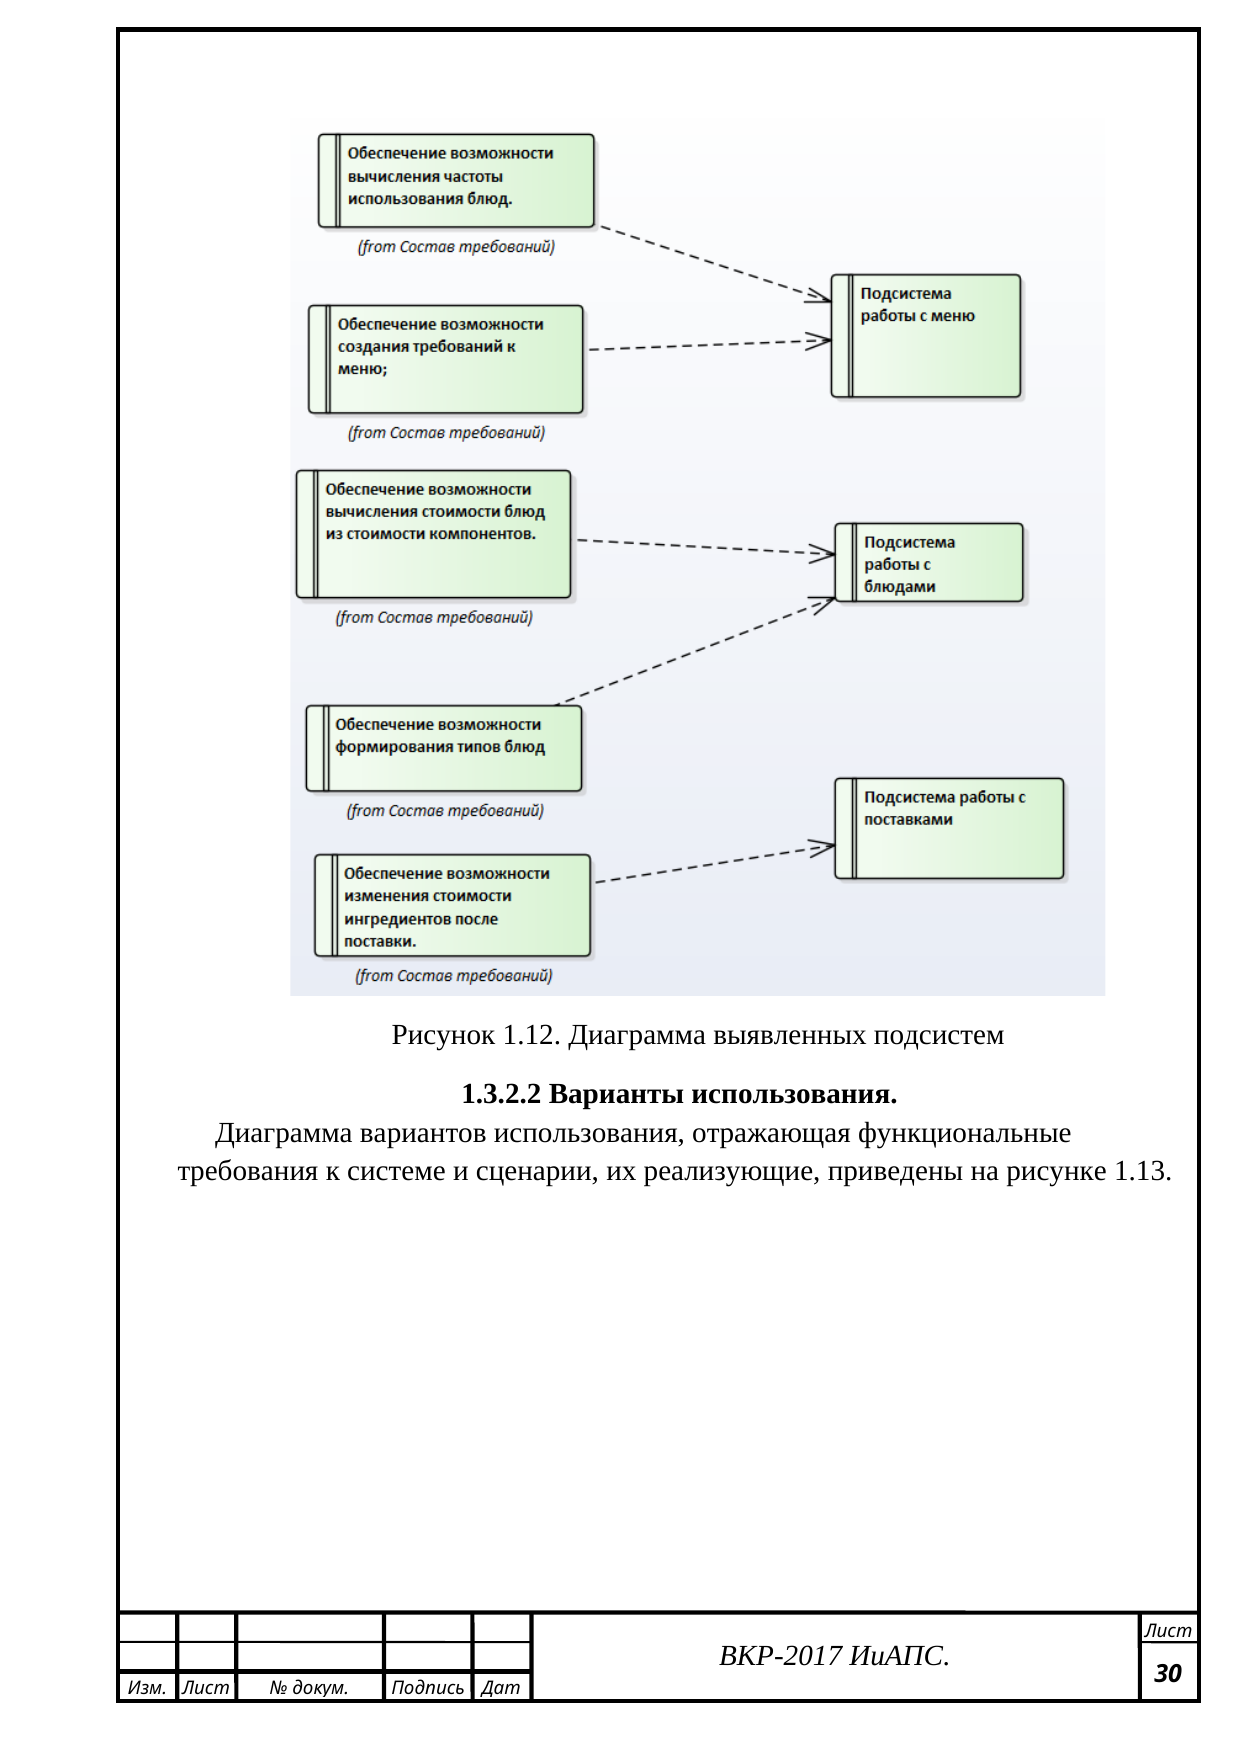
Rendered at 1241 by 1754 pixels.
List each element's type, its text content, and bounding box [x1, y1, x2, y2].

picture [290, 118, 1106, 996]
text Рисунок 1.12. Диаграмма выявленных подсистем [177, 1017, 1181, 1050]
subtitle Варианты использования. [177, 1076, 1181, 1110]
text Диаграмма вариантов использования, отражающая функциональные требования к системе и сценарии, их реализующие, приведены на рисунке 1.13. [177, 1115, 1181, 1187]
